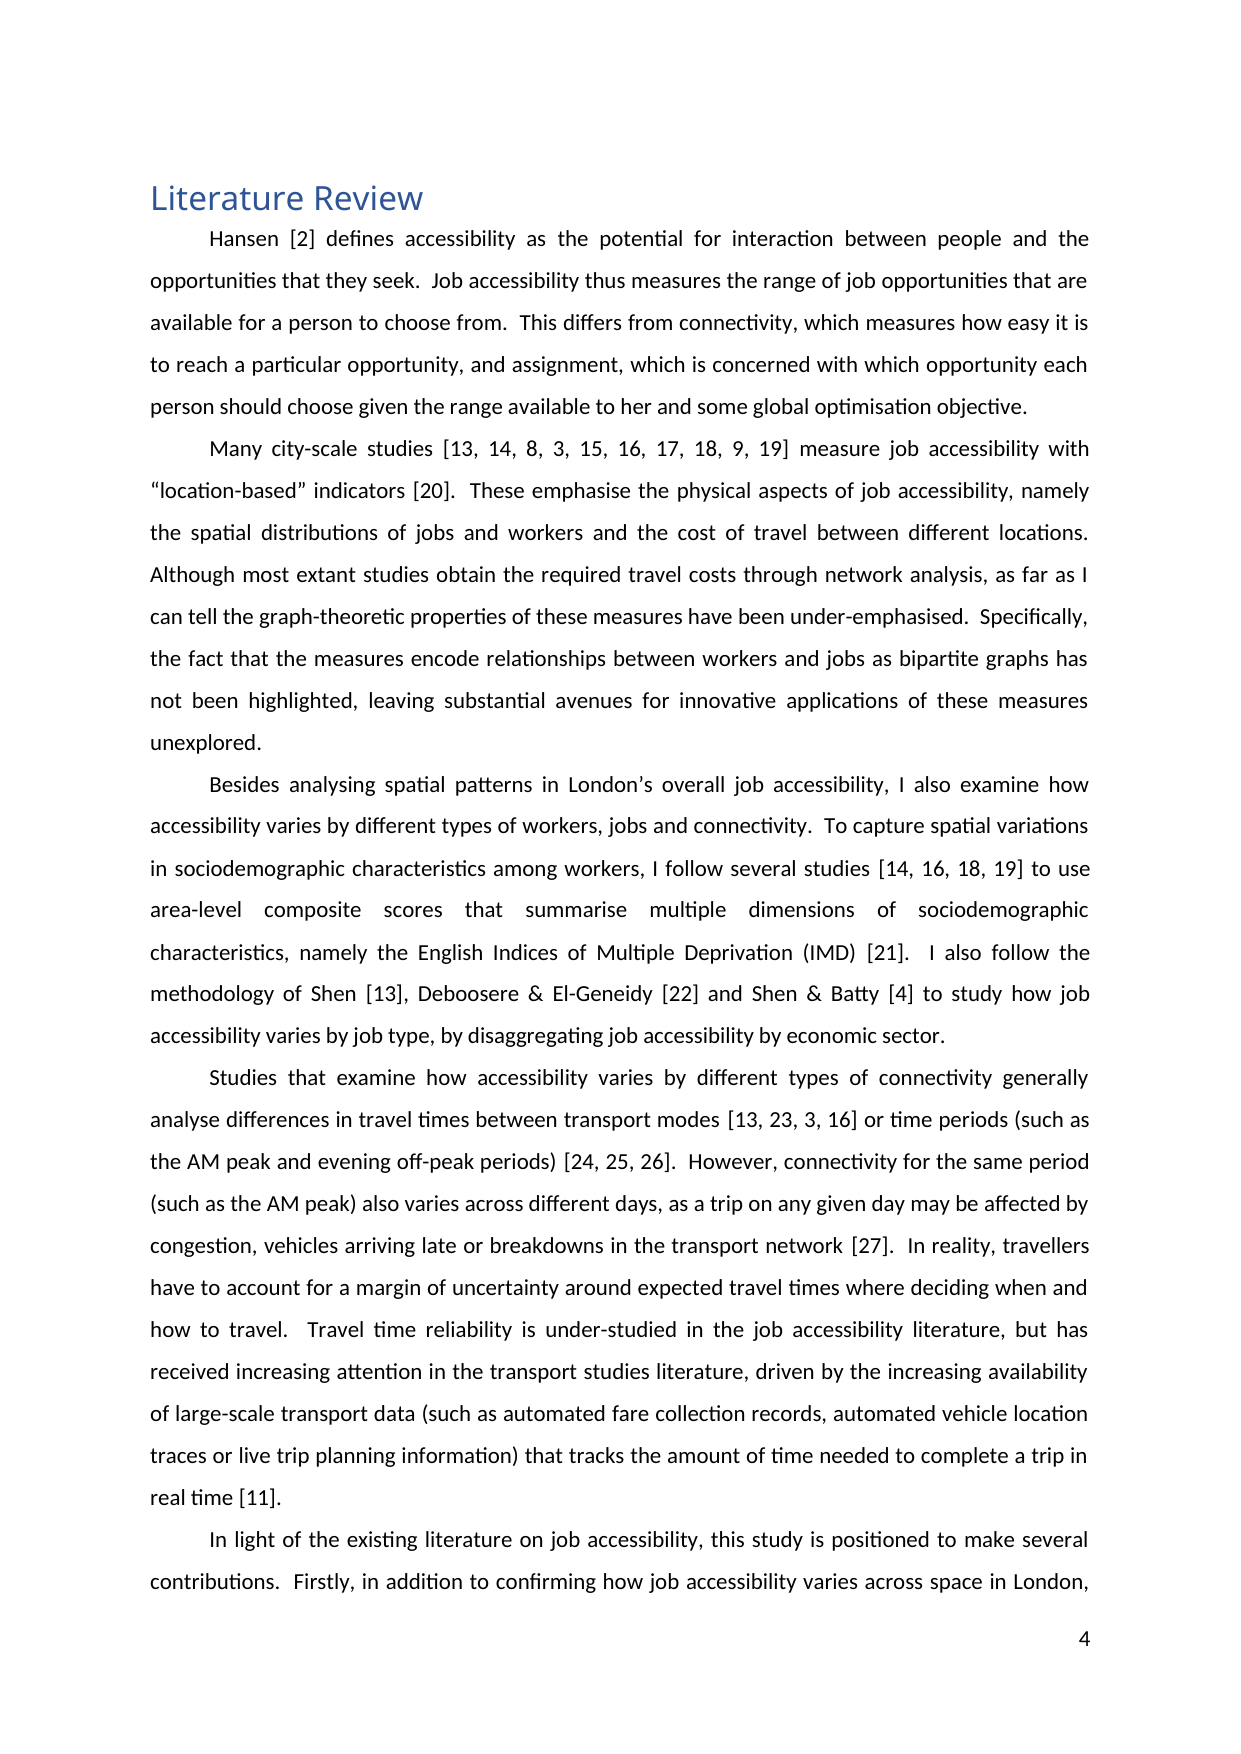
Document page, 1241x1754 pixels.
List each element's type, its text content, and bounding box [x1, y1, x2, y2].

text Studies that examine how accessibility varies by different types of connectivity generally analyse differences in travel times between transport modes or time periods (such as the AM peak and evening off-peak periods) . However, connectivity for the same period (such as the AM peak) also varies across different days, as a trip on any given day may be affected by congestion, vehicles arriving late or breakdowns in the transport network. In reality, travellers have to account for a margin of uncertainty around expected travel times where deciding when and how to travel. Travel time reliability is under-studied in the job accessibility literature, but has received increasing attention in the transport studies literature, driven by the increasing availability of large-scale transport data (such as automated fare collection records, automated vehicle location traces or live trip planning information) that tracks the amount of time needed to complete a trip in real time . [150, 1063, 1090, 1511]
text Besides analysing spatial patterns in London’s overall job accessibility, I also examine how accessibility varies by different types of workers, jobs and connectivity. To capture spatial variations in sociodemographic characteristics among workers, I follow several studies to use area-level composite scores that summarise multiple dimensions of sociodemographic characteristics, namely the English Indices of Multiple Deprivation (IMD) . I also follow the methodology of Shen, Deboosere & El-Geneidy and Shen & Batty to study how job accessibility varies by job type, by disaggregating job accessibility by economic sector. [150, 770, 1090, 1049]
text Many city-scale studies measure job accessibility with “location-based” indicators. These emphasise the physical aspects of job accessibility, namely the spatial distributions of jobs and workers and the cost of travel between different locations. Although most extant studies obtain the required travel costs through network analysis, as far as I can tell the graph-theoretic properties of these measures have been under-emphasised. Specifically, the fact that the measures encode relationships between workers and jobs as bipartite graphs has not been highlighted, leaving substantial avenues for innovative applications of these measures unexplored. [150, 434, 1090, 756]
text Hansen defines accessibility as the potential for interaction between people and the opportunities that they seek. Job accessibility thus measures the range of job opportunities that are available for a person to choose from. This differs from connectivity, which measures how easy it is to reach a particular opportunity, and assignment, which is concerned with which opportunity each person should choose given the range available to her and some global optimisation objective. [150, 224, 1090, 420]
subtitle Literature Review [150, 175, 1090, 220]
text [150, 1525, 1090, 1595]
